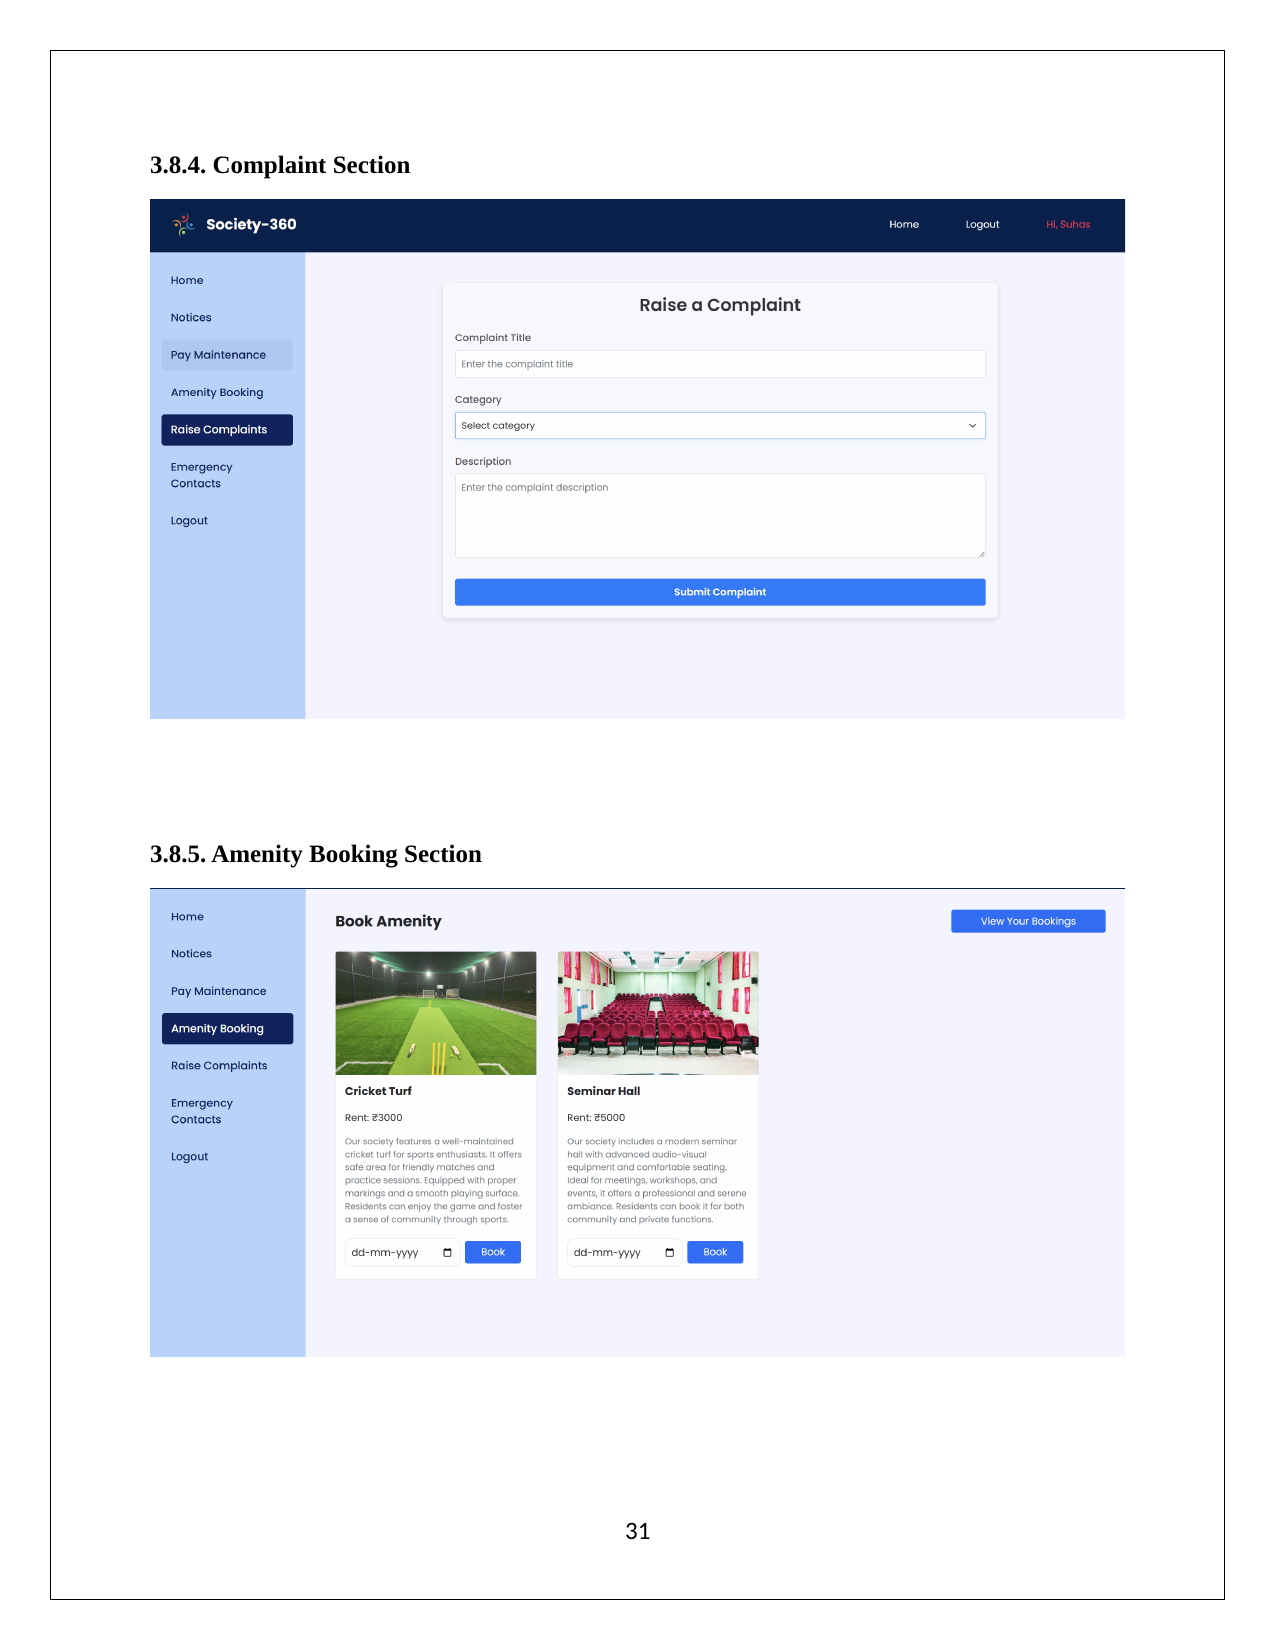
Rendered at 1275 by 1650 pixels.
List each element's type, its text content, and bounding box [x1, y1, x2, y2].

text 3.8.5. Amenity Booking Section [150, 839, 1125, 867]
picture [150, 888, 1125, 1357]
picture [150, 199, 1125, 719]
text 3.8.4. Complaint Section [150, 150, 1125, 179]
